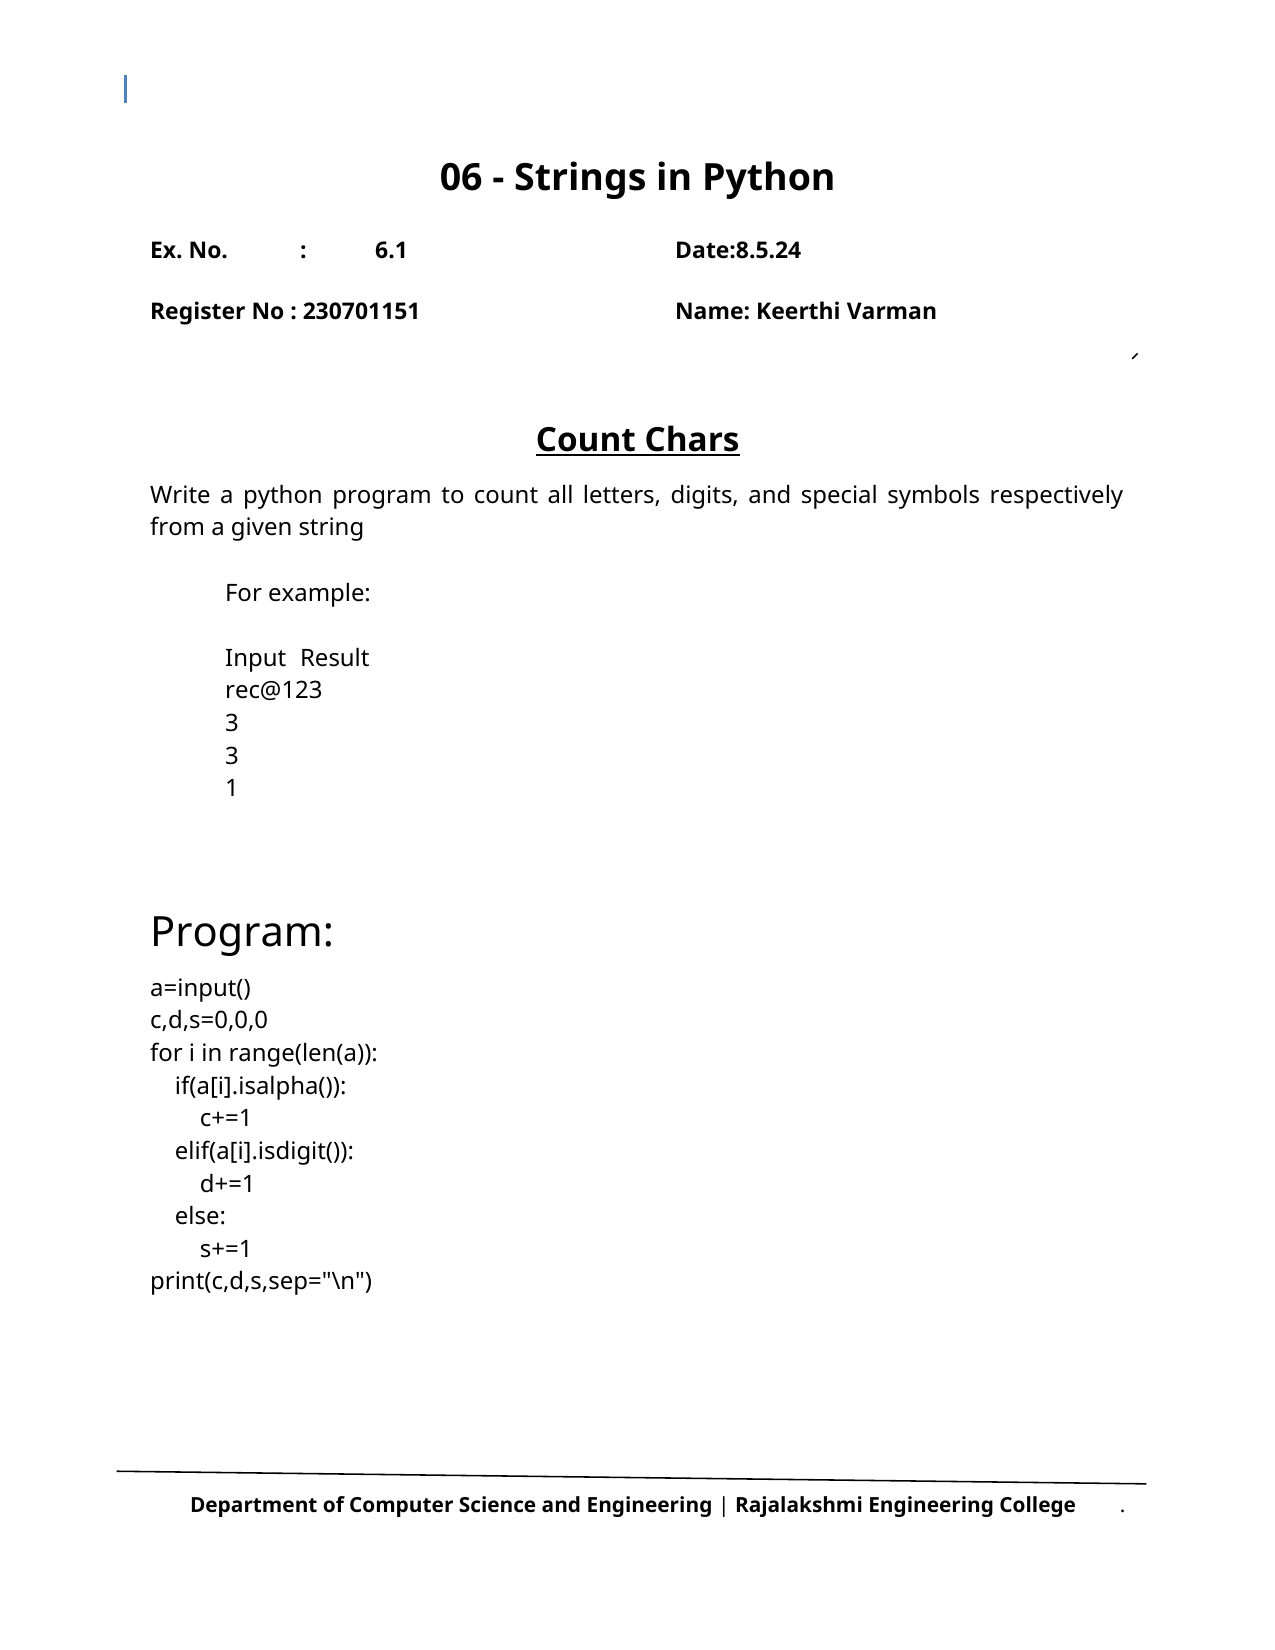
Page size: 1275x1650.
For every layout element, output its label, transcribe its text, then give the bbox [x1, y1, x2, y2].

text Write a python program to count all letters, digits, and special symbols respectively from a given string [150, 478, 1125, 543]
text Count Chars [150, 416, 1125, 461]
text rec@123 [225, 673, 1125, 706]
text print(c,d,s,sep="\n") [150, 1264, 1125, 1297]
text 3 [225, 706, 1125, 738]
text else: [150, 1199, 1125, 1232]
text d+=1 [150, 1166, 1125, 1199]
text s+=1 [150, 1232, 1125, 1264]
text c,d,s=0,0,0 [150, 1003, 1125, 1036]
text elif(a[i].isdigit()): [150, 1134, 1125, 1166]
text 1 [225, 771, 1125, 804]
text For example: [225, 575, 1125, 608]
text Register No : 230701151 Name: Keerthi Varman [150, 295, 1125, 326]
text Ex. No. : 6.1 Date:8.5.24 [150, 234, 1125, 266]
text a=input() [150, 971, 1125, 1003]
text Input Result [225, 641, 1125, 673]
text for i in range(len(a)): [150, 1036, 1125, 1068]
text if(a[i].isalpha()): [150, 1068, 1125, 1101]
text c+=1 [150, 1101, 1125, 1134]
text 06 - Strings in Python [150, 150, 1125, 201]
text 3 [225, 738, 1125, 771]
text Program: [150, 901, 1125, 958]
